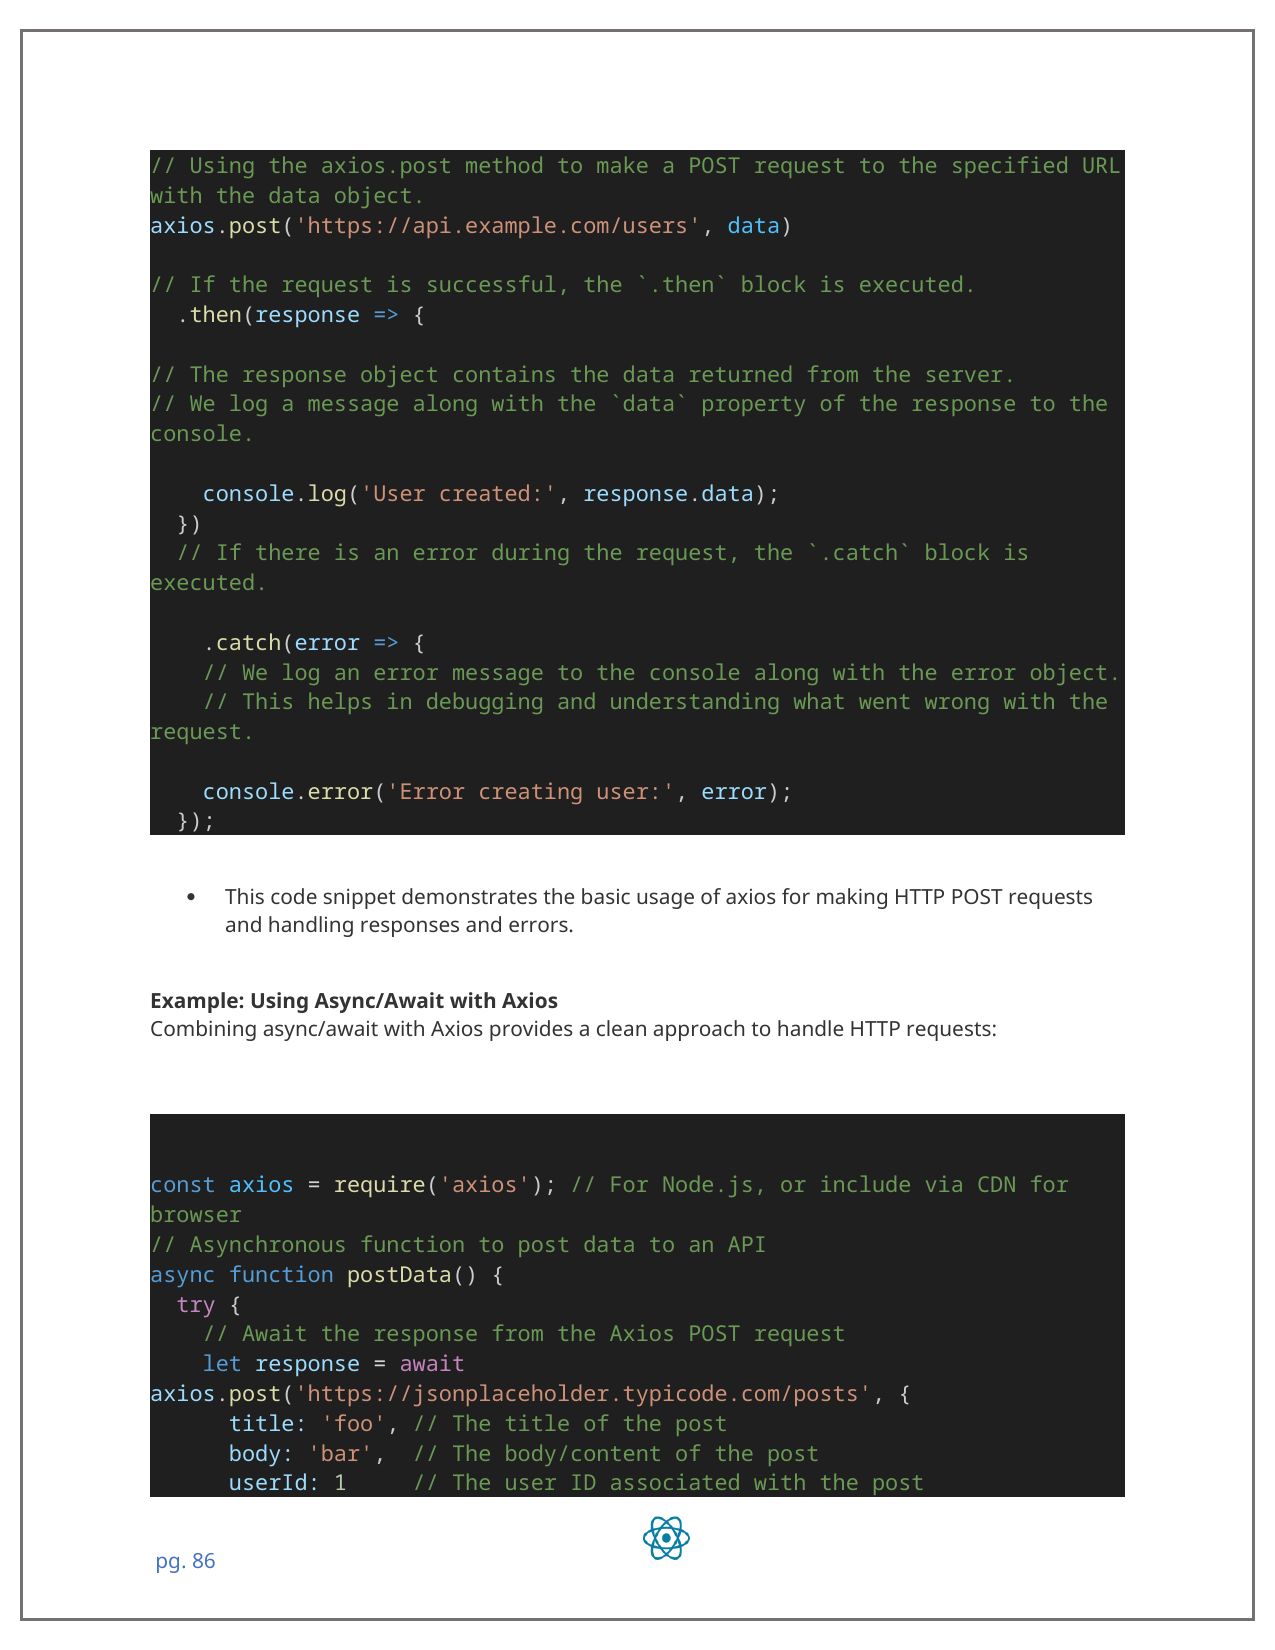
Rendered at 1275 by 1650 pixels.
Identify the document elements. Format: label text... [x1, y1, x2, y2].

text // This helps in debugging and understanding what went wrong with the request. [150, 686, 1125, 746]
text // Asynchronous function to post data to an API [150, 1229, 1125, 1259]
text Example: Using Async/Await with Axios [150, 986, 1125, 1014]
picture [632, 1508, 700, 1569]
text // We log an error message to the console along with the error object. [150, 656, 1125, 686]
text // The response object contains the data returned from the server. [150, 358, 1125, 388]
text // If there is an error during the request, the `.catch` block is executed. [150, 537, 1125, 597]
text .then(response => { [150, 299, 1125, 329]
text const axios = require('axios'); // For Node.js, or include via CDN for browser [150, 1169, 1125, 1229]
list This code snippet demonstrates the basic usage of axios for making HTTP POST requests and handling responses and errors. [187, 882, 1125, 939]
text userId: 1 // The user ID associated with the post [150, 1467, 1125, 1497]
text try { [150, 1288, 1125, 1318]
text axios.post('https://api.example.com/users', data) [150, 209, 1125, 239]
text Combining async/await with Axios provides a clean approach to handle HTTP requests: [150, 1014, 1125, 1043]
text body: 'bar', // The body/content of the post [150, 1437, 1125, 1467]
text // We log a message along with the `data` property of the response to the console. [150, 388, 1125, 448]
text console.error('Error creating user:', error); [150, 776, 1125, 805]
text }) [150, 507, 1125, 537]
text }); [150, 805, 1125, 835]
text // If the request is successful, the `.then` block is executed. [150, 269, 1125, 299]
text async function postData() { [150, 1259, 1125, 1288]
text // Using the axios.post method to make a POST request to the specified URL with the data object. [150, 150, 1125, 209]
text title: 'foo', // The title of the post [150, 1408, 1125, 1437]
text // Await the response from the Axios POST request [150, 1318, 1125, 1348]
text .catch(error => { [150, 627, 1125, 656]
text let response = await axios.post('https://jsonplaceholder.typicode.com/posts', { [150, 1348, 1125, 1408]
text console.log('User created:', response.data); [150, 478, 1125, 507]
